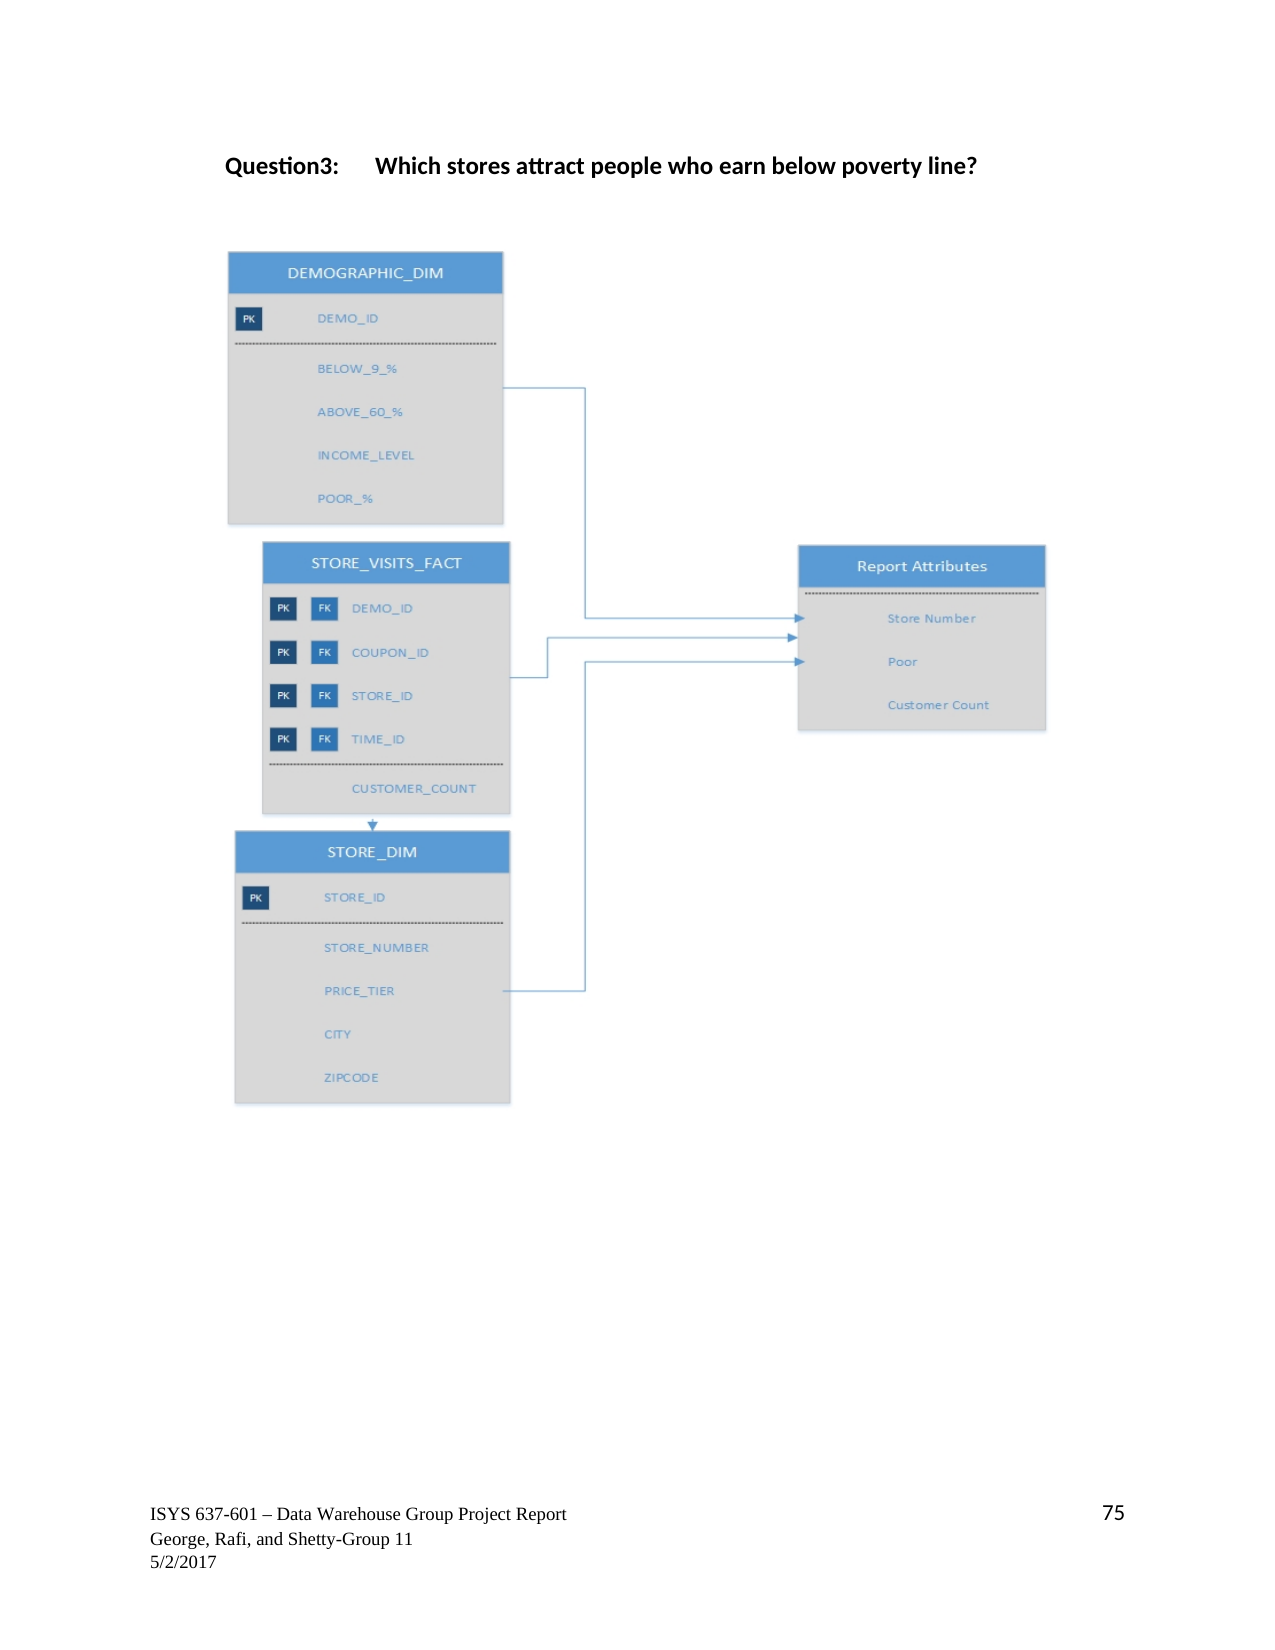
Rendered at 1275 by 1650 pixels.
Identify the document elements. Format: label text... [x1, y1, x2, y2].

text Question3: Which stores attract people who earn below poverty line? [225, 150, 1125, 181]
picture [222, 249, 1053, 1111]
